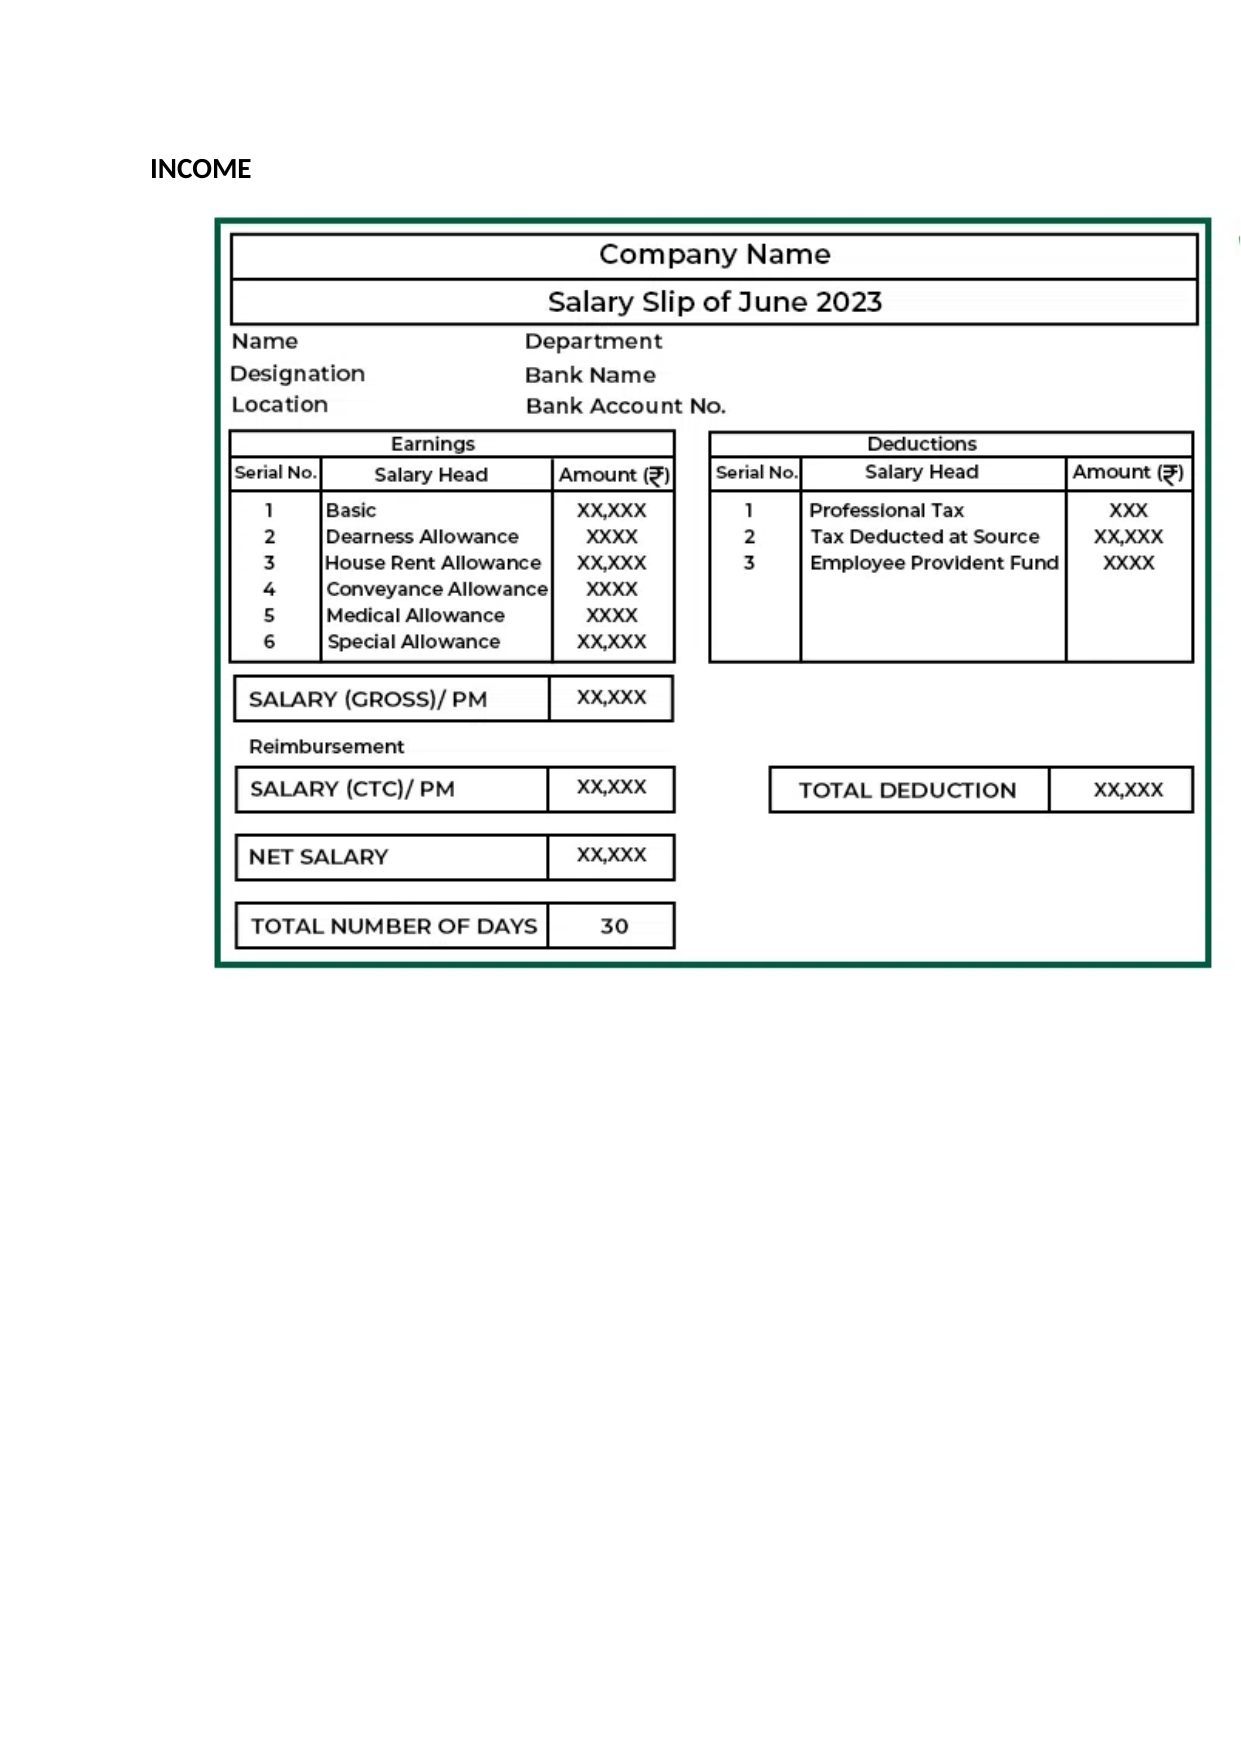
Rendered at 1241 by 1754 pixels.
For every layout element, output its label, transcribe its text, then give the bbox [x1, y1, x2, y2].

picture [150, 207, 1241, 979]
text INCOME [150, 150, 1090, 186]
